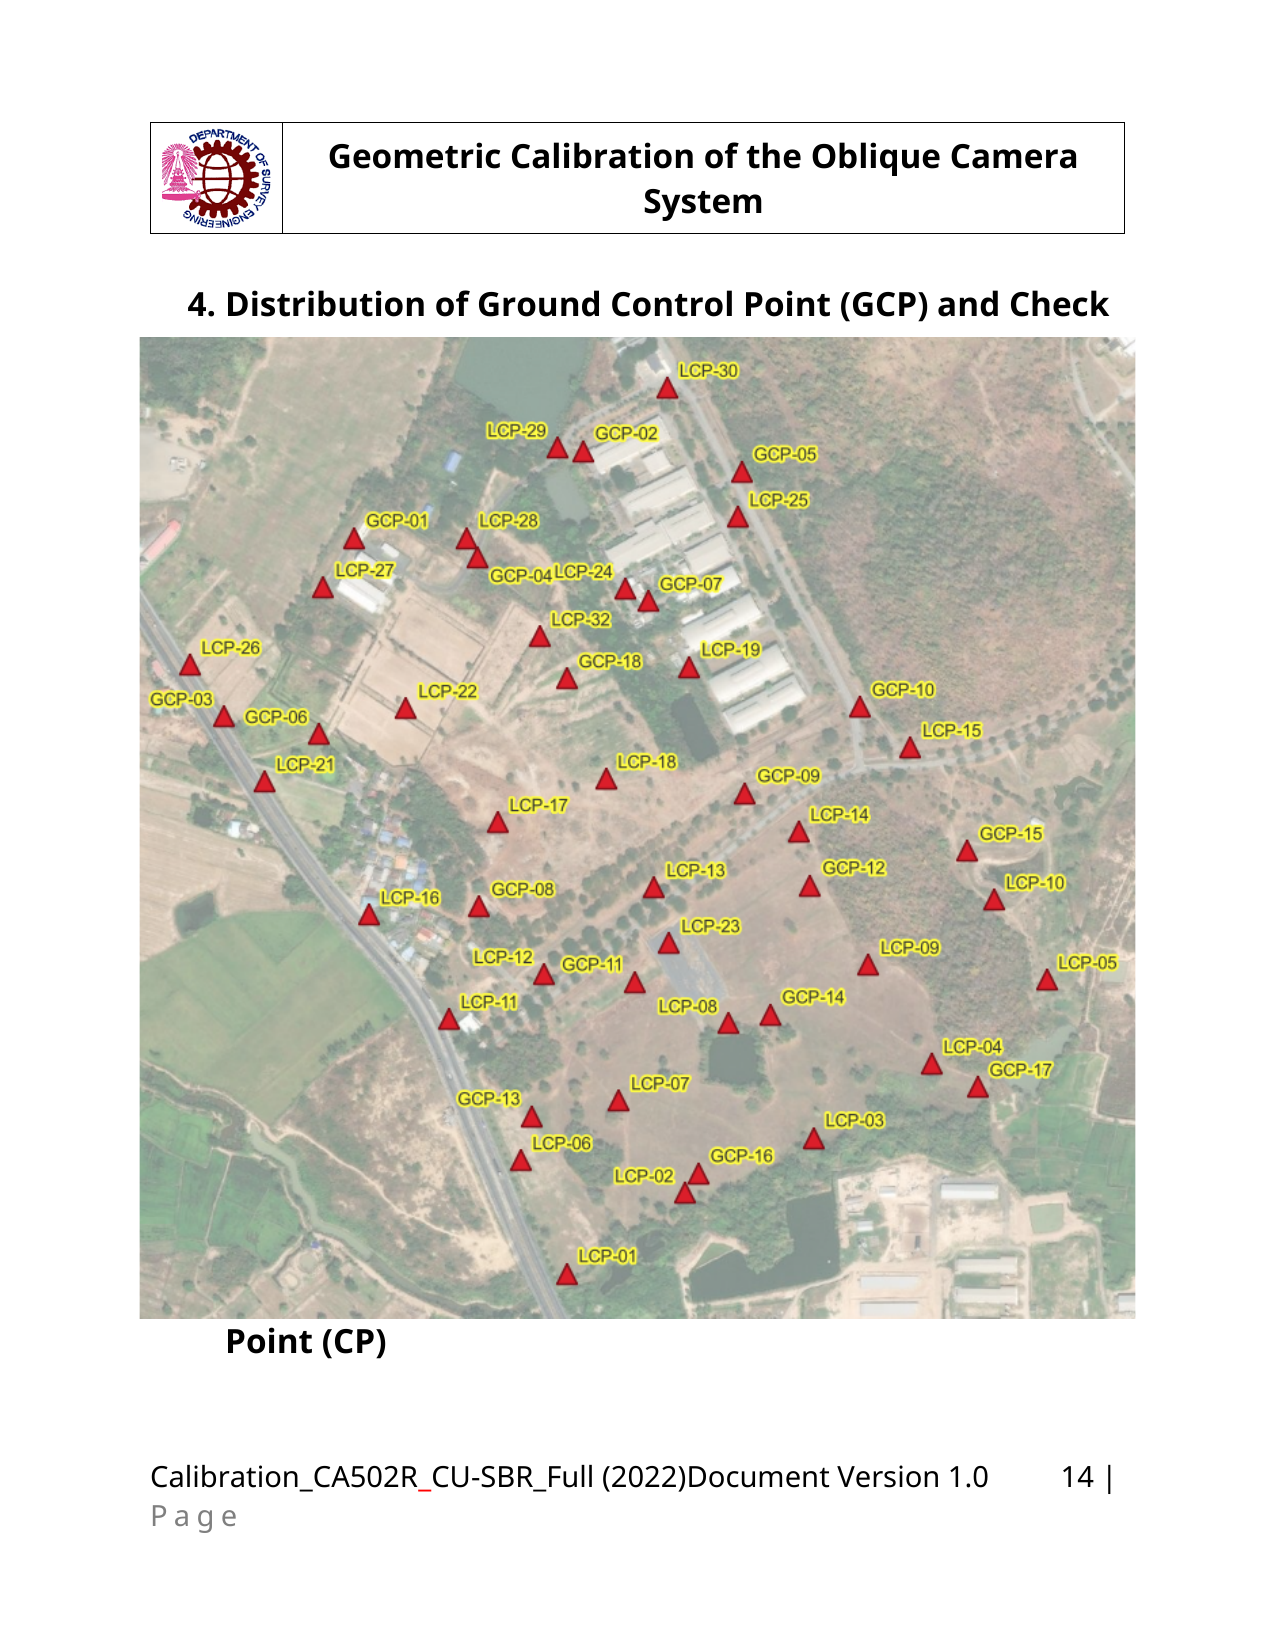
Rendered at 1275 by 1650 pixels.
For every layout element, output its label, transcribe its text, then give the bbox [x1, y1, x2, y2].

picture [139, 337, 1136, 1319]
picture [162, 123, 271, 233]
list Distribution of Ground Control Point (GCP) and Check Point (CP) [187, 281, 1125, 337]
list Distribution of Ground Control Point (GCP) and Check Point (CP) [187, 1319, 1125, 1364]
